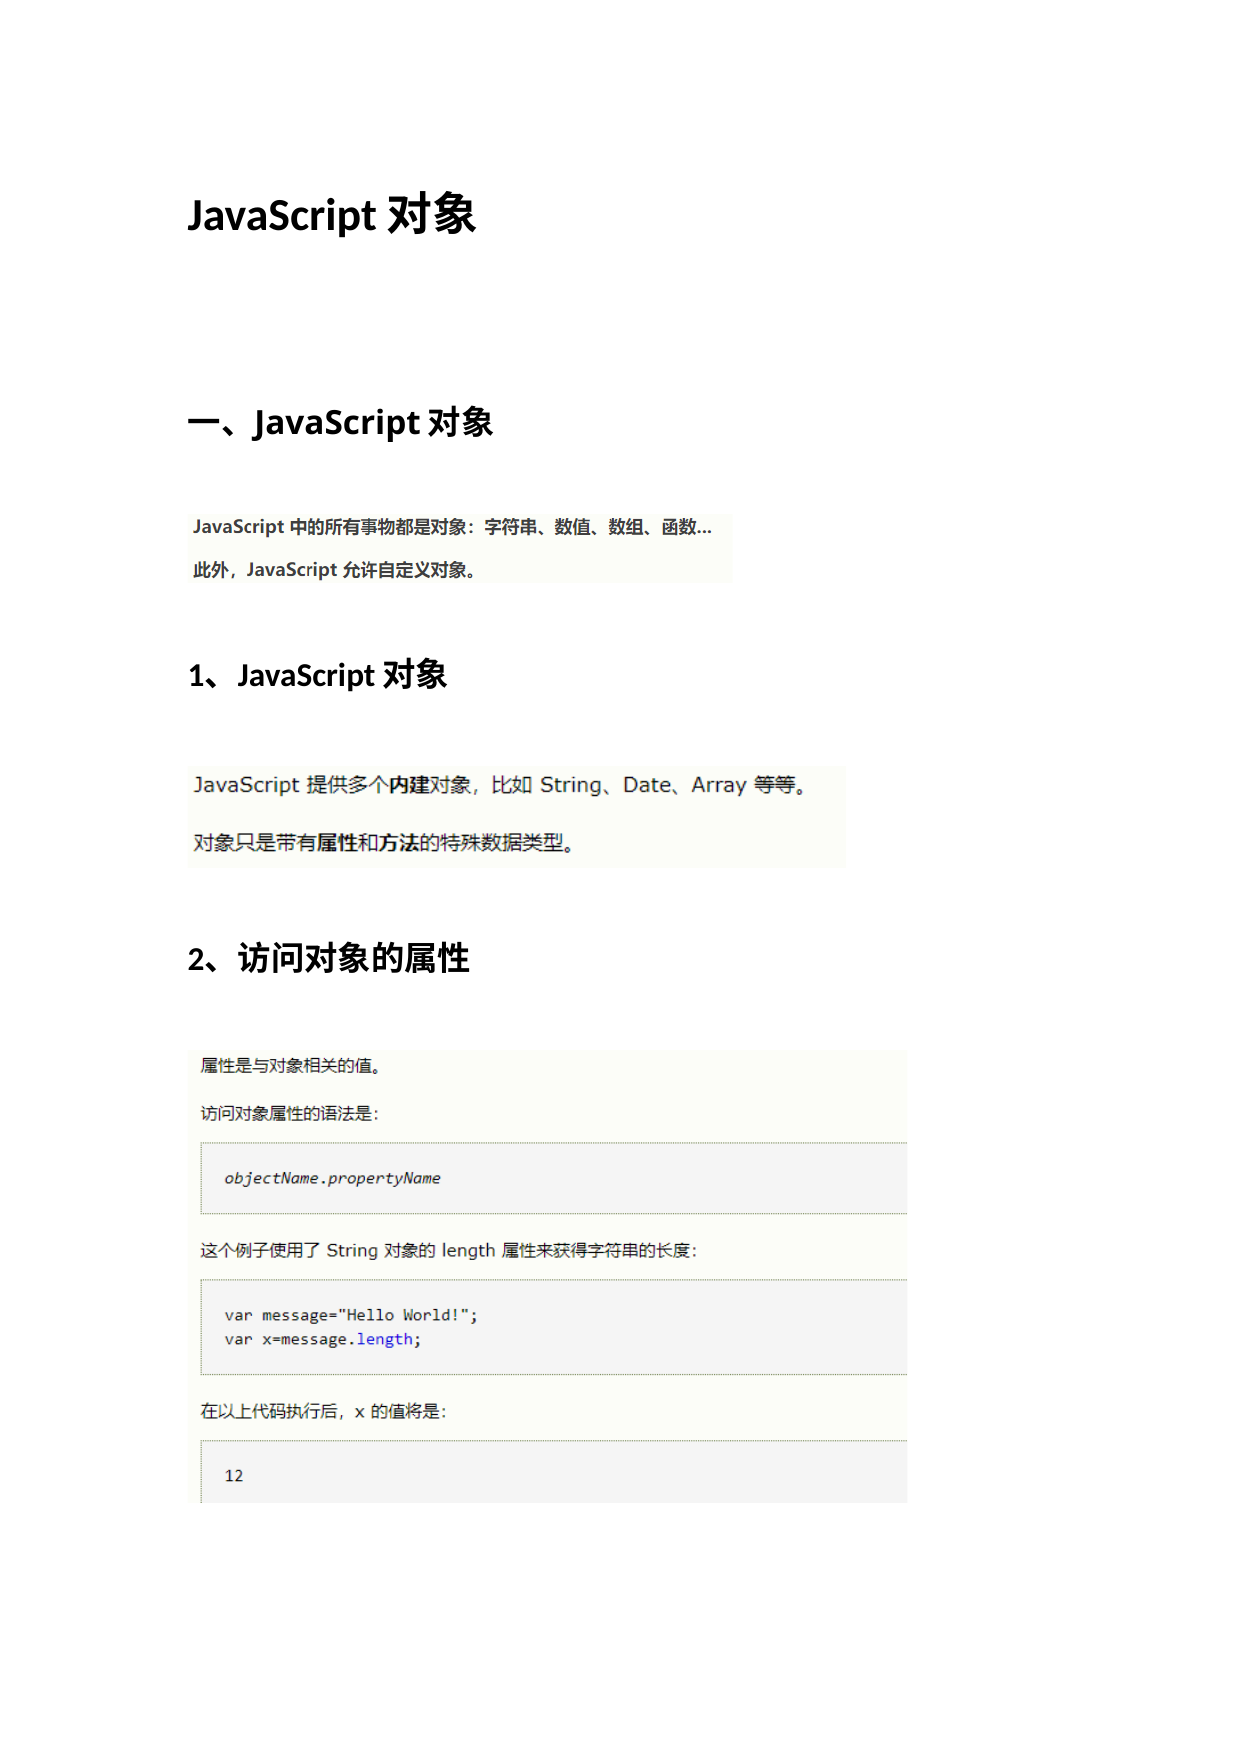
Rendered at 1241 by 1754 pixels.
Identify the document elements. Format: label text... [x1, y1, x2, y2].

subtitle 2、访问对象的属性 [187, 924, 1053, 989]
subtitle 一、JavaScript对象 [187, 387, 1053, 452]
picture [187, 514, 733, 583]
picture [187, 766, 847, 868]
subtitle JavaScript对象 [187, 162, 1053, 259]
subtitle 1、JavaScript对象 [187, 639, 1053, 704]
picture [187, 1050, 908, 1503]
